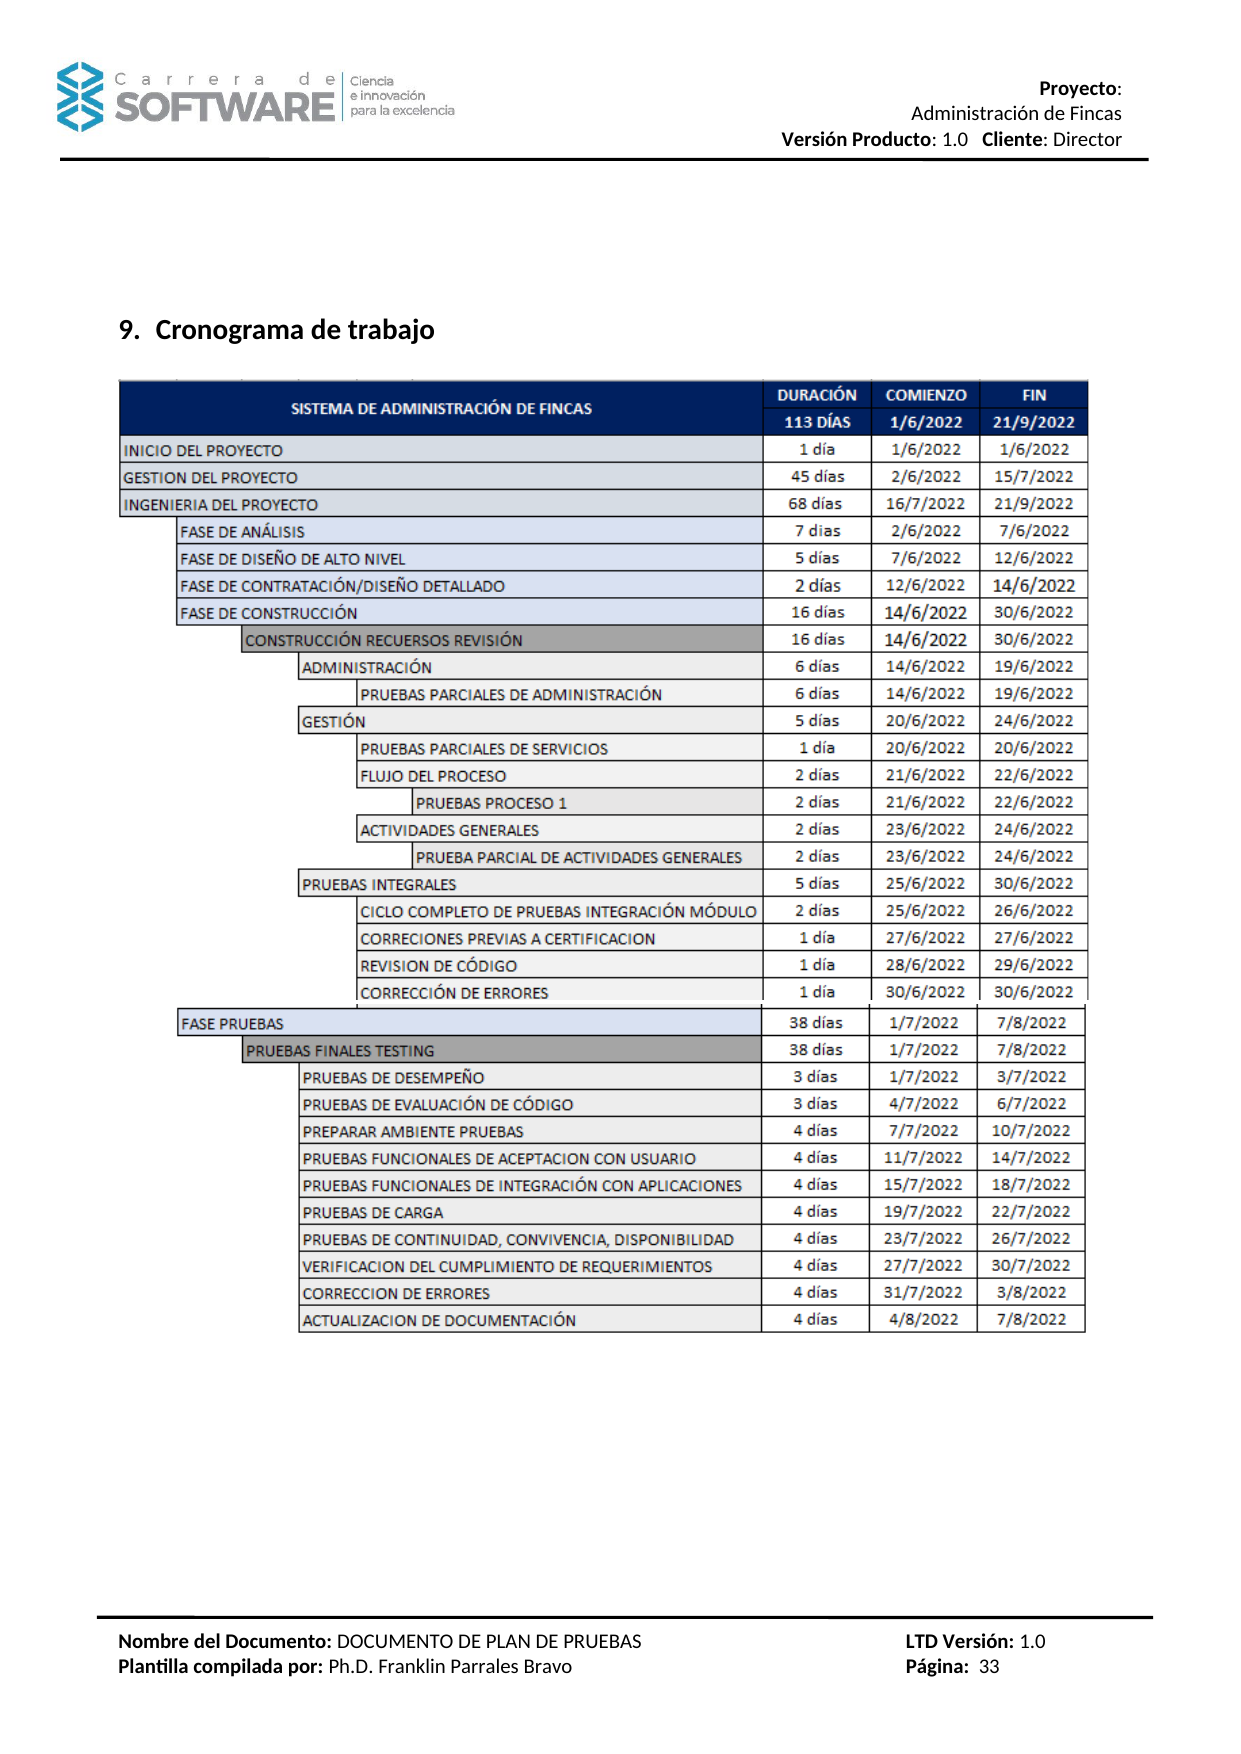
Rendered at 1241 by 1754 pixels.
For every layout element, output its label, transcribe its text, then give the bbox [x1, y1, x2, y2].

picture [118, 1004, 1090, 1337]
picture [118, 379, 1089, 1000]
subtitle Cronograma de trabajo [118, 311, 1122, 347]
picture [46, 46, 461, 154]
